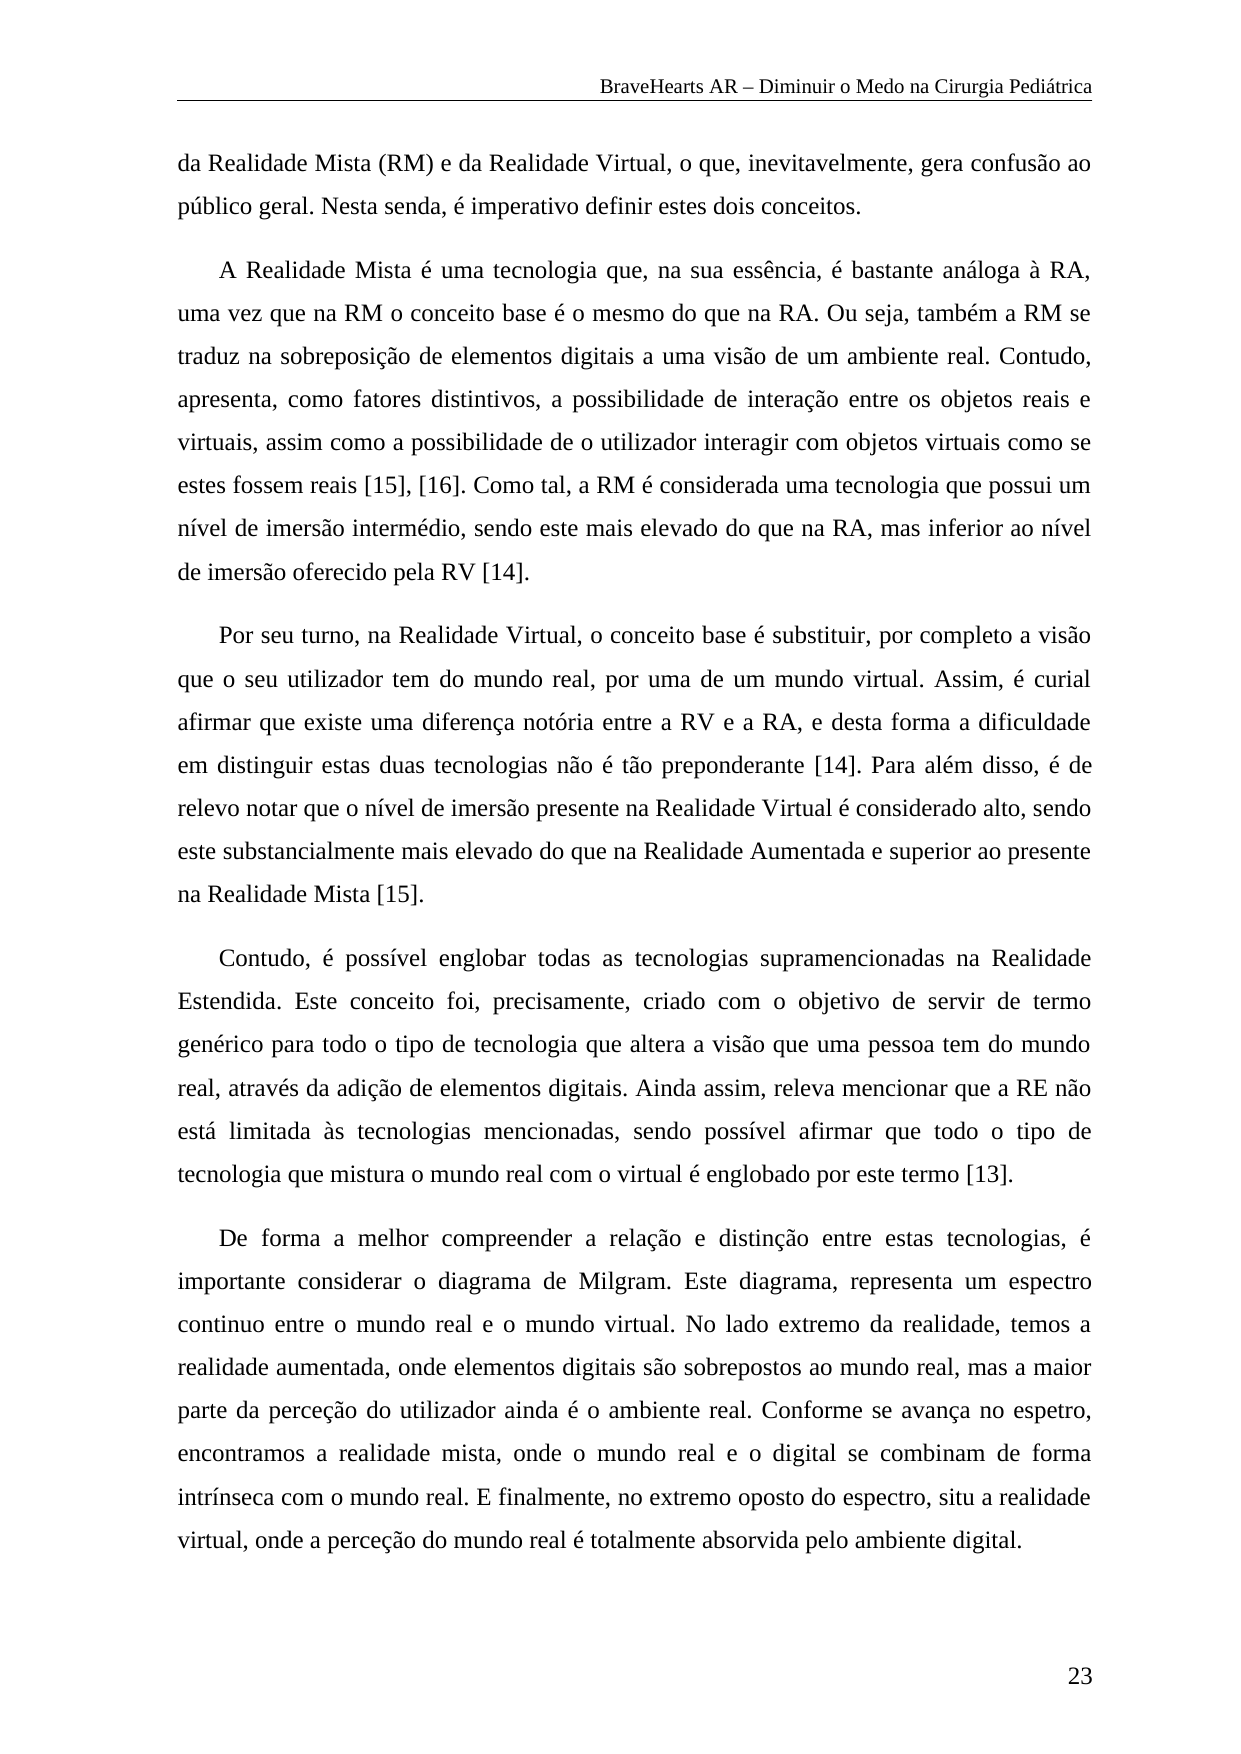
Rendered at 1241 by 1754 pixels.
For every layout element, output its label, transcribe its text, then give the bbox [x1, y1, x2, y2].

text Contudo, é possível englobar todas as tecnologias supramencionadas na Realidade Estendida. Este conceito foi, precisamente, criado com o objetivo de servir de termo genérico para todo o tipo de tecnologia que altera a visão que uma pessoa tem do mundo real, através da adição de elementos digitais. Ainda assim, releva mencionar que a RE não está limitada às tecnologias mencionadas, sendo possível afirmar que todo o tipo de tecnologia que mistura o mundo real com o virtual é englobado por este termo [13]. [177, 943, 1092, 1188]
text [177, 148, 1092, 219]
text De forma a melhor compreender a relação e distinção entre estas tecnologias, é importante considerar o diagrama de Milgram. Este diagrama, representa um espectro continuo entre o mundo real e o mundo virtual. No lado extremo da realidade, temos a realidade aumentada, onde elementos digitais são sobrepostos ao mundo real, mas a maior parte da perceção do utilizador ainda é o ambiente real. Conforme se avança no espetro, encontramos a realidade mista, onde o mundo real e o digital se combinam de forma intrínseca com o mundo real. E finalmente, no extremo oposto do espectro, situ a realidade virtual, onde a perceção do mundo real é totalmente absorvida pelo ambiente digital. [177, 1223, 1092, 1553]
text Por seu turno, na Realidade Virtual, o conceito base é substituir, por completo a visão que o seu utilizador tem do mundo real, por uma de um mundo virtual. Assim, é curial afirmar que existe uma diferença notória entre a RV e a RA, e desta forma a dificuldade em distinguir estas duas tecnologias não é tão preponderante [14]. Para além disso, é de relevo notar que o nível de imersão presente na Realidade Virtual é considerado alto, sendo este substancialmente mais elevado do que na Realidade Aumentada e superior ao presente na Realidade Mista [15]. [177, 621, 1092, 908]
text A Realidade Mista é uma tecnologia que, na sua essência, é bastante análoga à RA, uma vez que na RM o conceito base é o mesmo do que na RA. Ou seja, também a RM se traduz na sobreposição de elementos digitais a uma visão de um ambiente real. Contudo, apresenta, como fatores distintivos, a possibilidade de interação entre os objetos reais e virtuais, assim como a possibilidade de o utilizador interagir com objetos virtuais como se estes fossem reais [15], [16]. Como tal, a RM é considerada uma tecnologia que possui um nível de imersão intermédio, sendo este mais elevado do que na RA, mas inferior ao nível de imersão oferecido pela RV [14]. [177, 255, 1092, 585]
